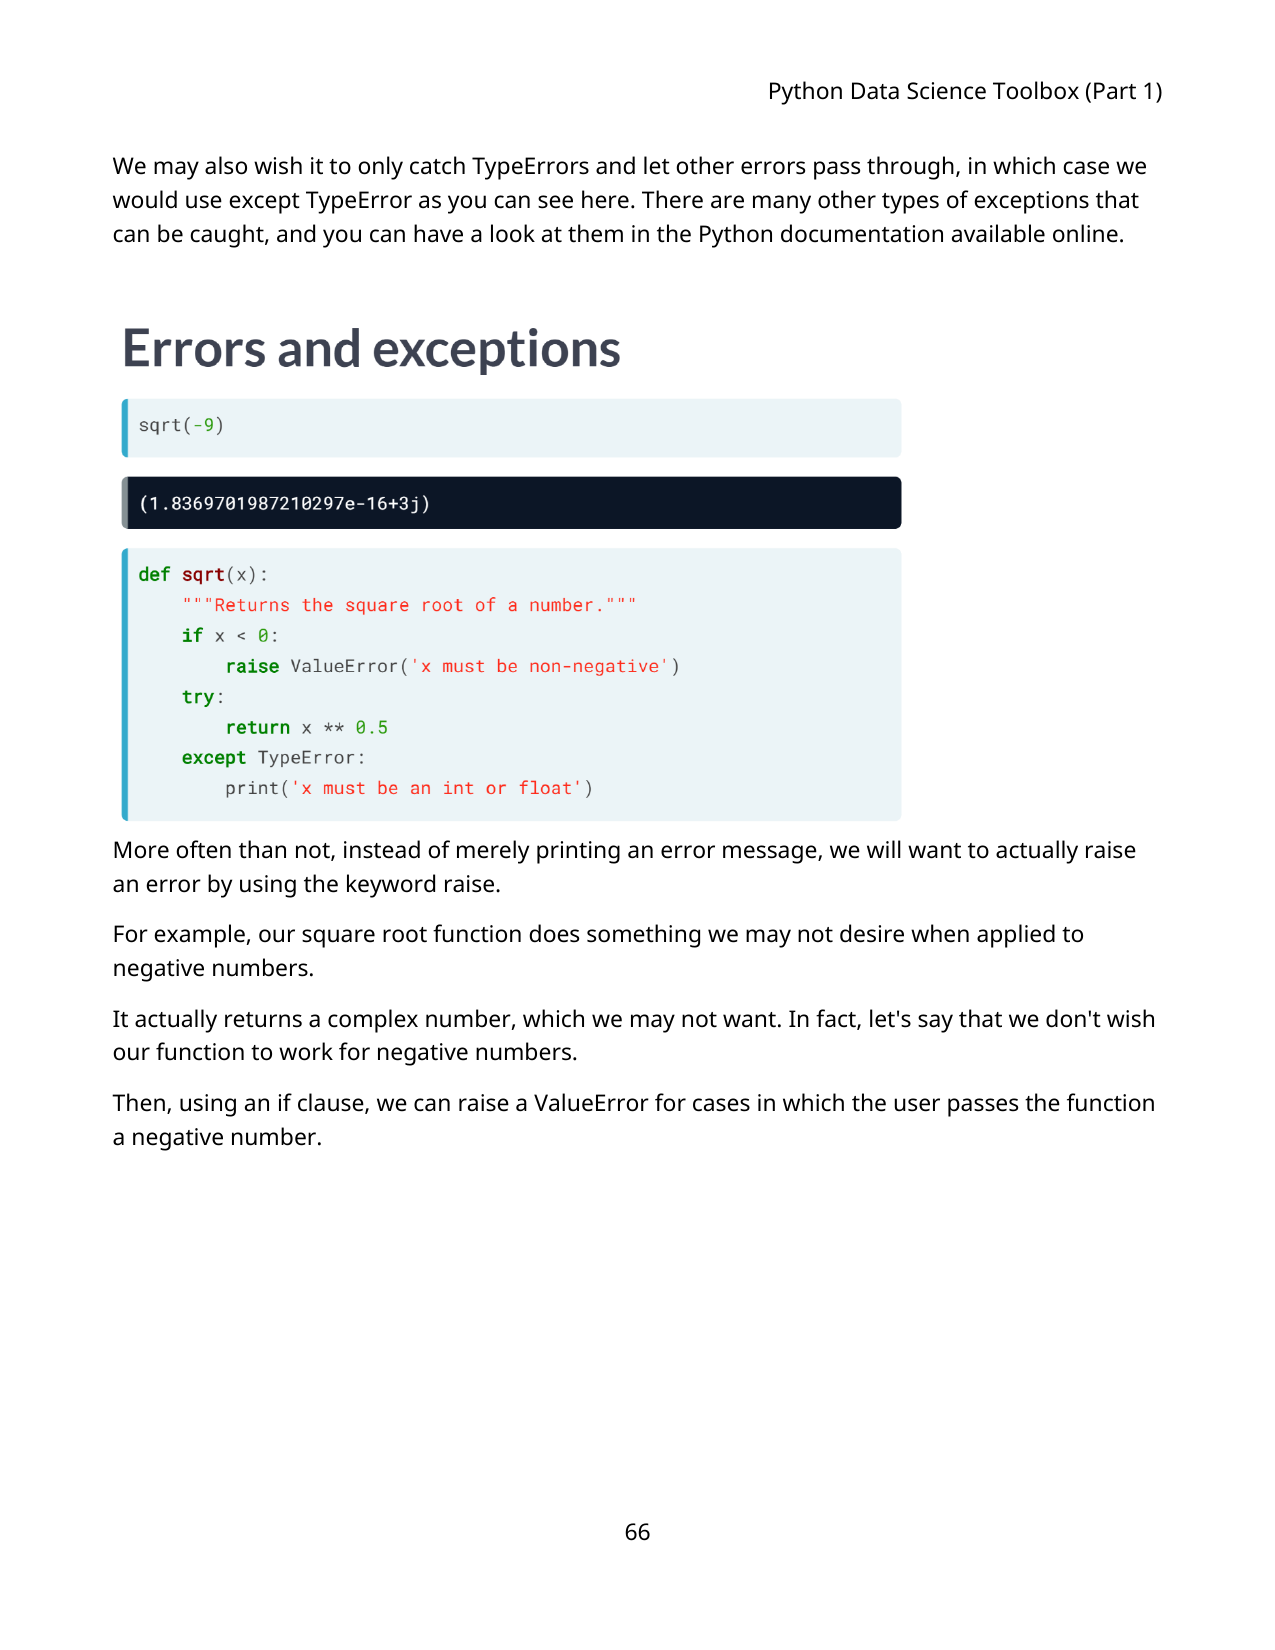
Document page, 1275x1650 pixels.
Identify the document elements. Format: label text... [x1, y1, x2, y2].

text It actually returns a complex number, which we may not want. In fact, let's say that we don't wish our function to work for negative numbers. [112, 1003, 1162, 1068]
text For example, our square root function does something we may not desire when applied to negative numbers. [112, 918, 1162, 983]
picture [112, 318, 907, 832]
text Then, using an if clause, we can raise a ValueError for cases in which the user passes the function a negative number. [112, 1087, 1162, 1152]
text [112, 150, 1162, 249]
